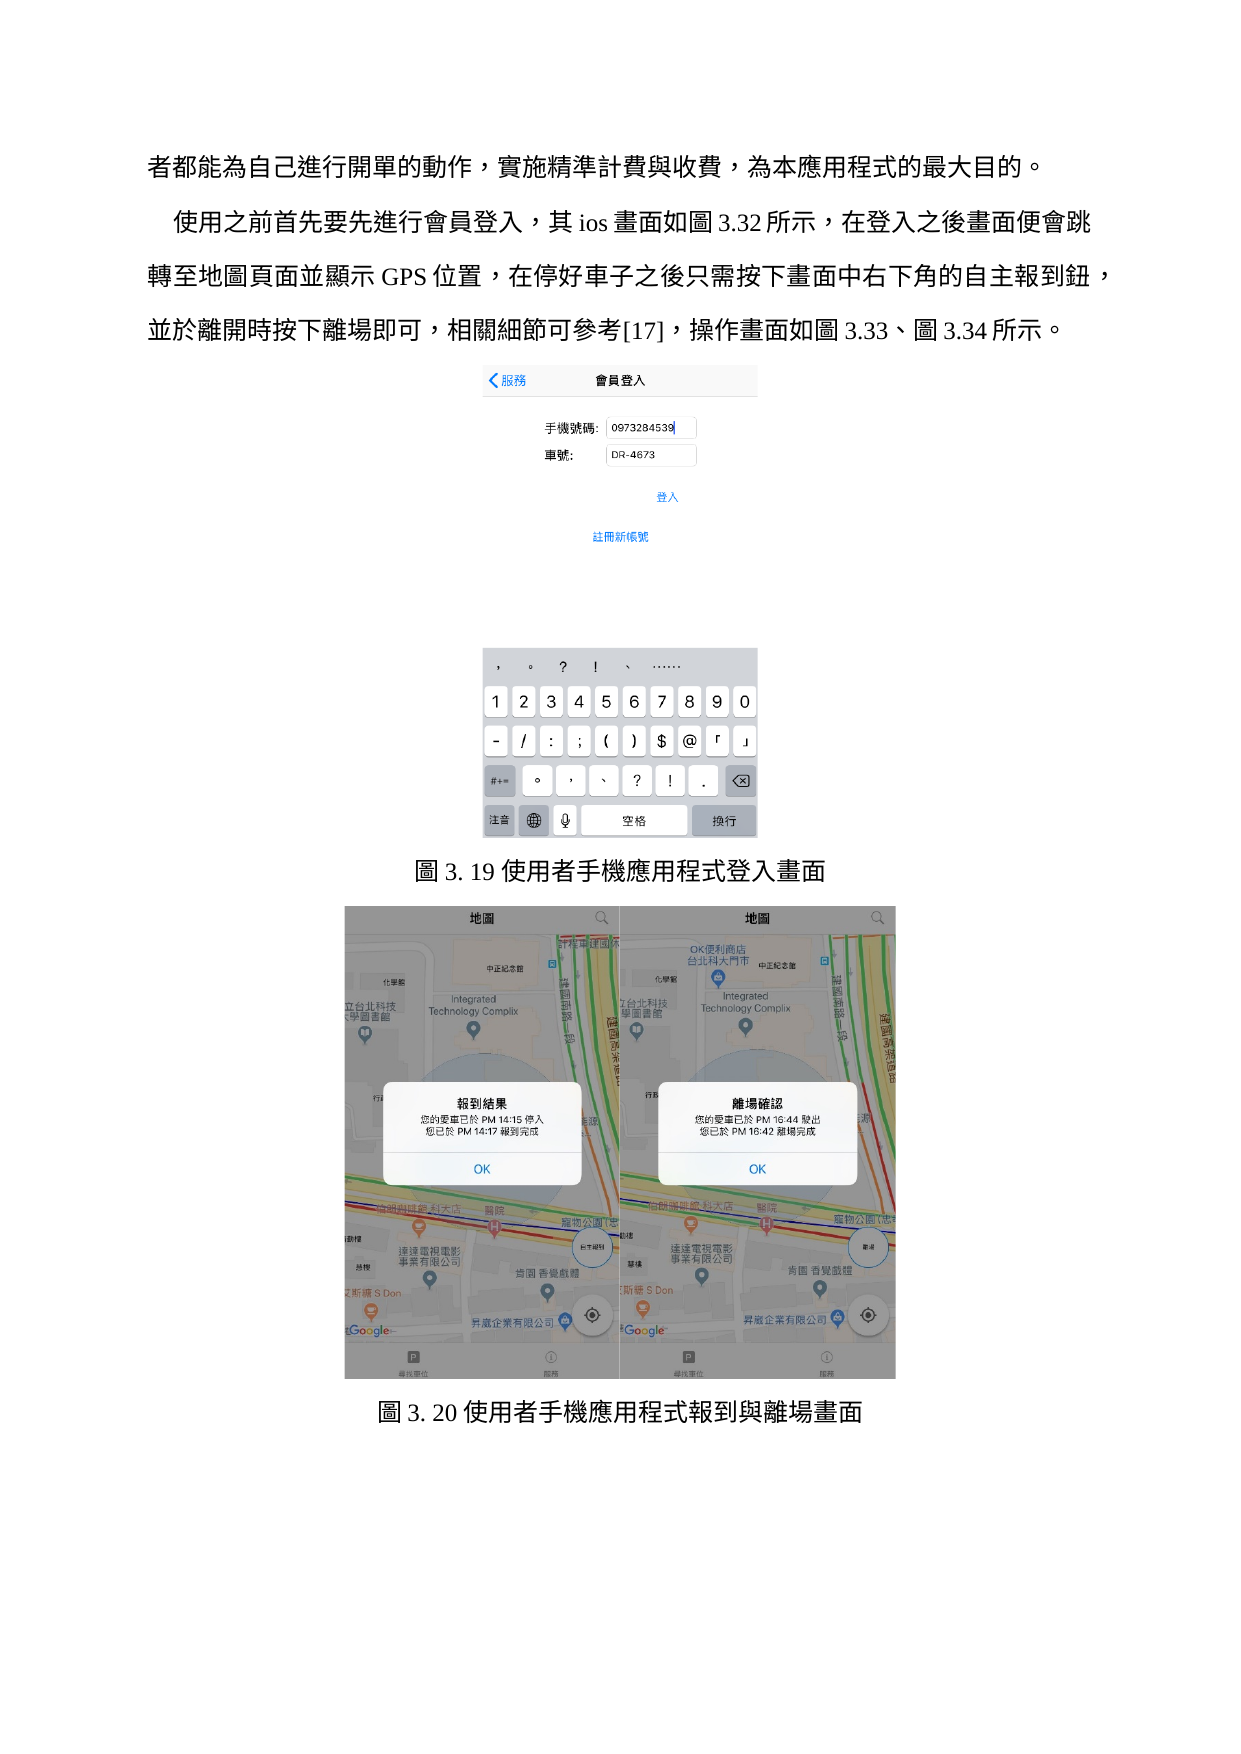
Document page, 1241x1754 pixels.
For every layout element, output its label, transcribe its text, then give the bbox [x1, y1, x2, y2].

picture [344, 906, 896, 1379]
text 使用之前首先要先進行會員登入，其ios畫面如圖3.32所示，在登入之後畫面便會跳轉至地圖頁面並顯示GPS位置，在停好車子之後只需按下畫面中右下角的自主報到鈕，並於離開時按下離場即可，相關細節可參考[17]，操作畫面如圖3.33、圖3.34所示。 [148, 202, 1092, 347]
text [148, 148, 1092, 184]
picture [482, 365, 758, 838]
